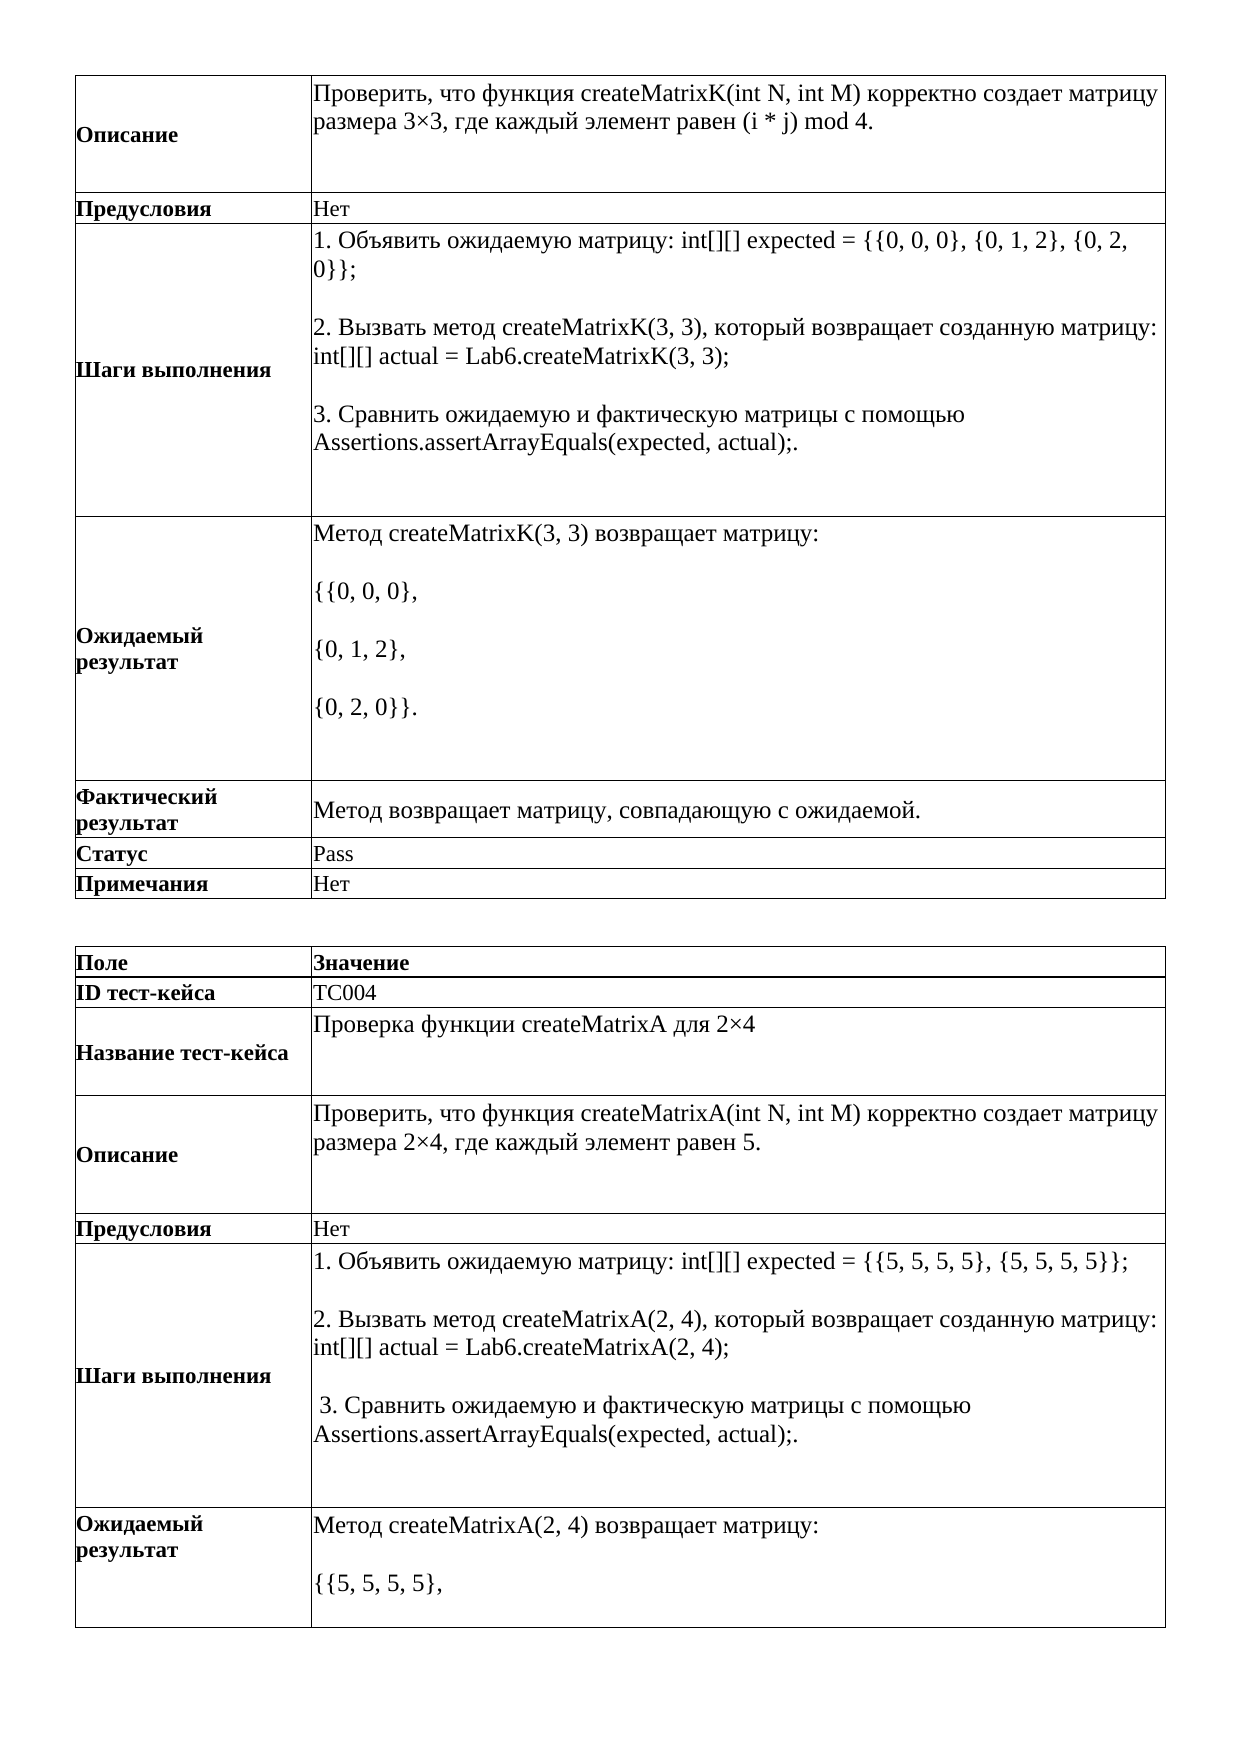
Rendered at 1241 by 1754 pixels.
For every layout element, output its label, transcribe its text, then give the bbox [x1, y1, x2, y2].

table_cell Шаги выполнения [76, 224, 311, 516]
table_cell Фактический результат [76, 781, 311, 837]
table_header Значение [312, 947, 1165, 976]
table_cell 1. Объявить ожидаемую матрицу: int[][] expected = {{5, 5, 5, 5}, {5, 5, 5, 5}}; 2. Вызвать метод createMatrixA(2, 4), который возвращает созданную матрицу: int[][] actual = Lab6.createMatrixA(2, 4); 3. Сравнить ожидаемую и фактическую матрицы с помощью Assertions.assertArrayEquals(expected, actual);. [312, 1244, 1165, 1507]
table_cell Примечания [76, 869, 311, 898]
table_cell Нет [312, 1214, 1165, 1243]
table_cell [312, 1508, 1165, 1627]
table_cell Предусловия [76, 1214, 311, 1243]
table_cell Описание [76, 76, 311, 192]
table_cell Pass [312, 838, 1165, 868]
table_cell Ожидаемый результат [76, 1508, 311, 1627]
table_cell Метод возвращает матрицу, совпадающую с ожидаемой. [312, 781, 1165, 837]
table_cell Проверить, что функция createMatrixA(int N, int M) корректно создает матрицу размера 2×4, где каждый элемент равен 5. [312, 1096, 1165, 1213]
table_cell Описание [76, 1096, 311, 1213]
table_header Поле [76, 947, 311, 976]
table_cell Метод createMatrixK(3, 3) возвращает матрицу: {{0, 0, 0}, {0, 1, 2}, {0, 2, 0}}. [312, 517, 1165, 780]
table_cell Нет [312, 193, 1165, 223]
table_cell Предусловия [76, 193, 311, 223]
table_cell Проверка функции createMatrixA для 2×4 [312, 1008, 1165, 1095]
table_cell 1. Объявить ожидаемую матрицу: int[][] expected = {{0, 0, 0}, {0, 1, 2}, {0, 2, 0}}; 2. Вызвать метод createMatrixK(3, 3), который возвращает созданную матрицу: int[][] actual = Lab6.createMatrixK(3, 3); 3. Сравнить ожидаемую и фактическую матрицы с помощью Assertions.assertArrayEquals(expected, actual);. [312, 224, 1165, 516]
table_cell Нет [312, 869, 1165, 898]
table_cell TC004 [312, 978, 1165, 1007]
table_cell Проверить, что функция createMatrixK(int N, int M) корректно создает матрицу размера 3×3, где каждый элемент равен (i * j) mod 4. [312, 76, 1165, 192]
table_cell Статус [76, 838, 311, 868]
table_cell Название тест-кейса [76, 1008, 311, 1095]
table_cell Ожидаемый результат [76, 517, 311, 780]
table_cell ID тест-кейса [76, 978, 311, 1007]
table_cell Шаги выполнения [76, 1244, 311, 1507]
